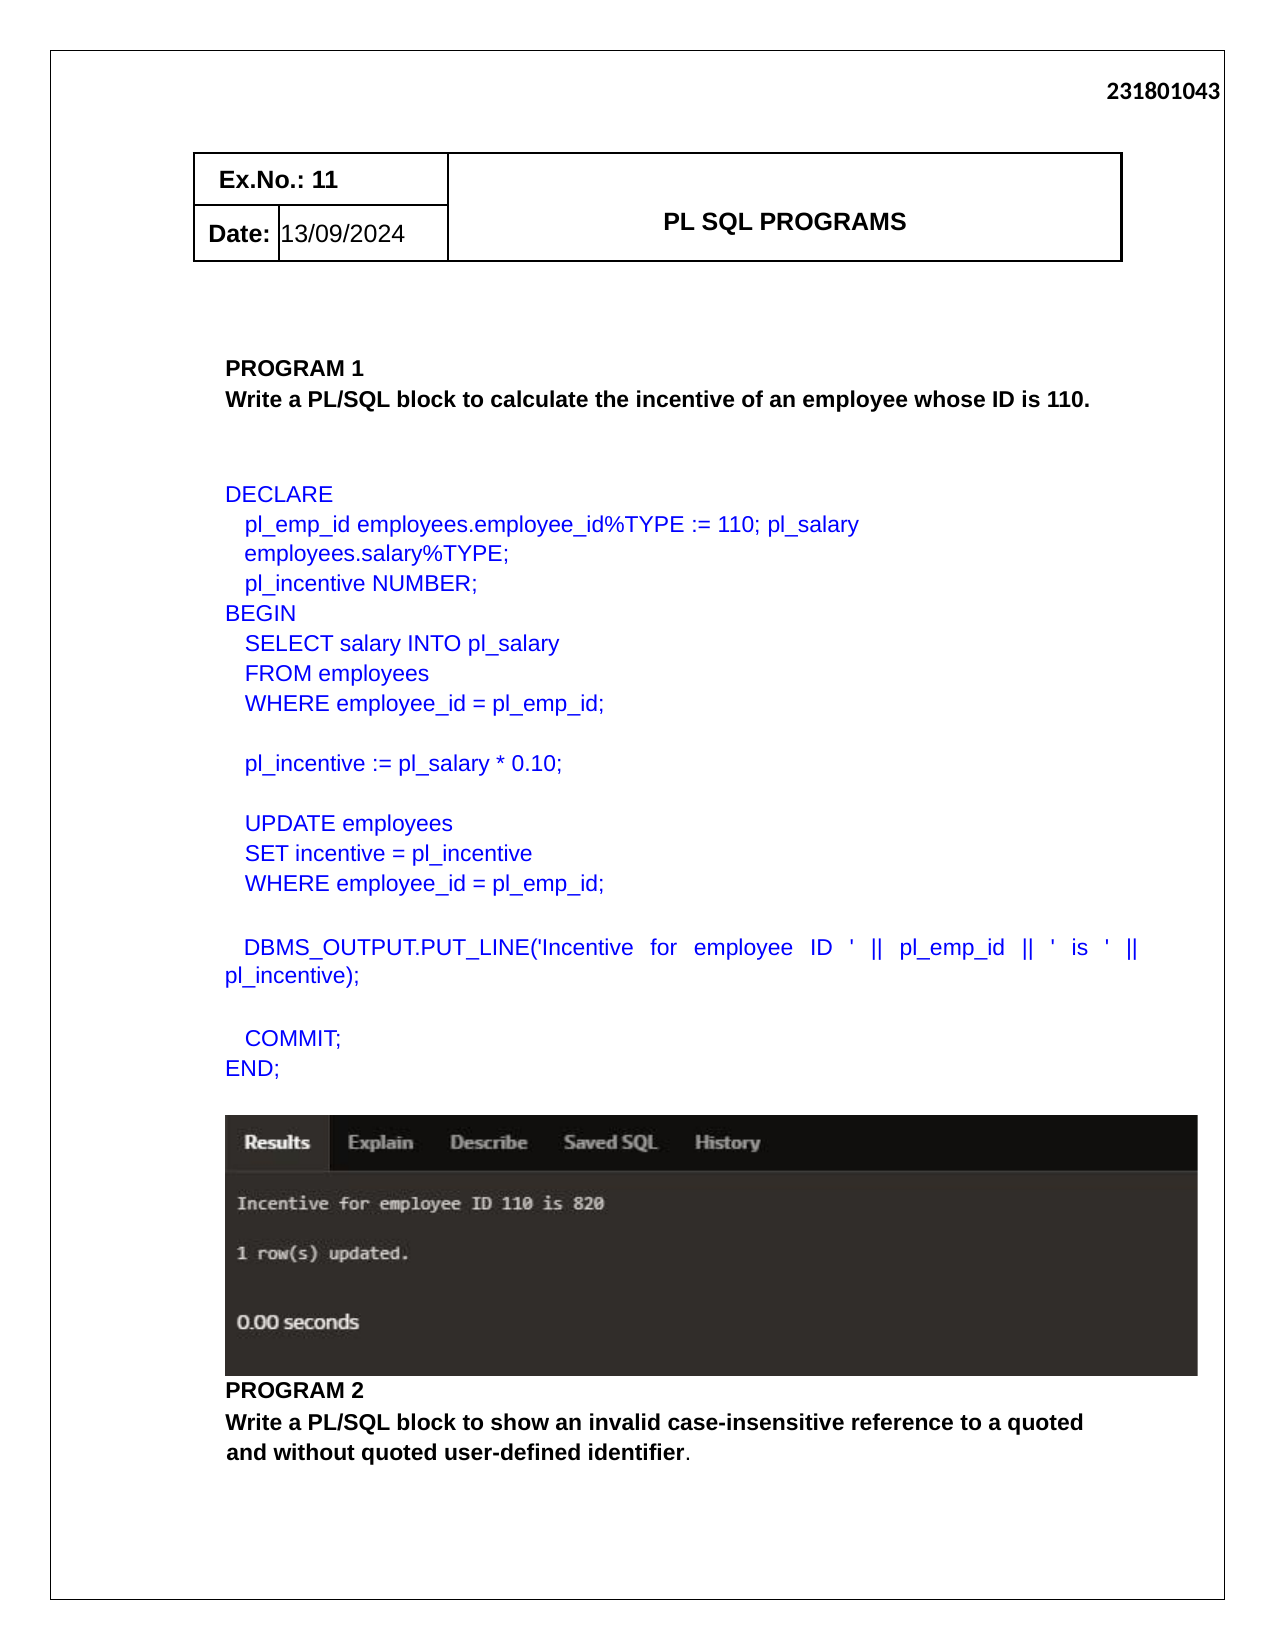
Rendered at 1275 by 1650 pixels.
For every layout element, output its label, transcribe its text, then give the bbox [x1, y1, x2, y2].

table_cell Date: [195, 206, 278, 260]
text pl_emp_id employees.employee_id%TYPE := 110; pl_salary employees.salary%TYPE; [244, 511, 859, 566]
table_header PL SQL PROGRAMS [449, 154, 1120, 260]
table_cell 13/09/2024 [280, 206, 447, 260]
text FROM employees [244, 660, 1139, 686]
text WHERE employee_id = pl_emp_id; [244, 870, 1139, 897]
text PROGRAM 2 [225, 1377, 1193, 1404]
text pl_incentive NUMBER; [244, 570, 1139, 596]
text Write a PL/SQL block to show an invalid case-insensitive reference to a quoted and without quoted user-defined identifier. [225, 1409, 1130, 1465]
text DECLARE [224, 481, 1139, 507]
picture [225, 1115, 1198, 1376]
text DBMS_OUTPUT.PUT_LINE('Incentive for employee ID ' || pl_emp_id || ' is ' || pl_incentive); [224, 933, 1139, 989]
text PROGRAM 1 [225, 355, 1193, 381]
text SELECT salary INTO pl_salary [244, 630, 1139, 656]
text WHERE employee_id = pl_emp_id; [244, 690, 1139, 716]
text Write a PL/SQL block to calculate the incentive of an employee whose ID is 110. [225, 386, 1193, 413]
table_header Ex.No.: 11 [195, 154, 447, 204]
text UPDATE employees [244, 810, 1139, 837]
text BEGIN [224, 600, 1139, 626]
text COMMIT; [244, 1025, 1139, 1052]
text SET incentive = pl_incentive [244, 840, 1139, 867]
text pl_incentive := pl_salary * 0.10; [244, 750, 1139, 776]
text END; [224, 1055, 1139, 1082]
